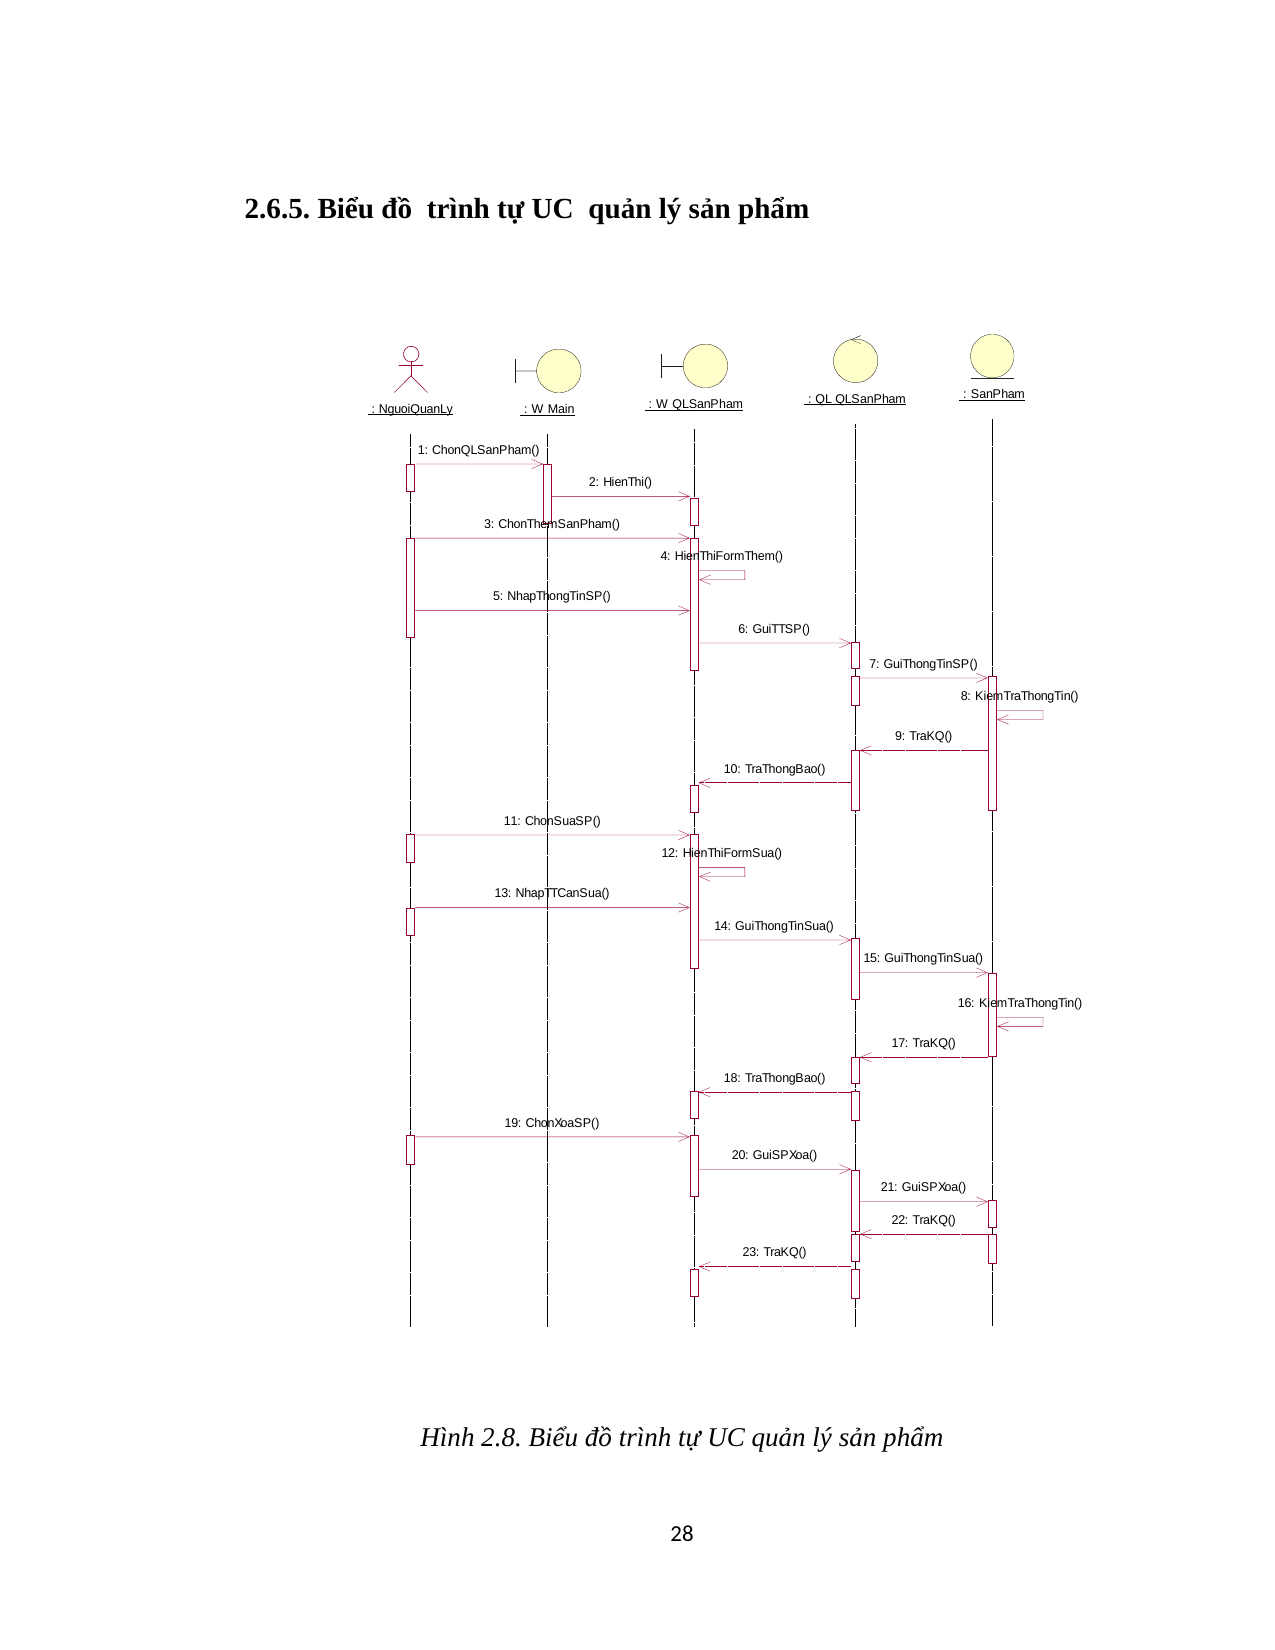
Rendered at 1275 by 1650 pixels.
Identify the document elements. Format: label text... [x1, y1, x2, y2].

text Hình 2.8. Biểu đồ trình tự UC quản lý sản phẩm [207, 1421, 1157, 1452]
text 2.6.5. Biểu đồ trình tự UC quản lý sản phẩm [244, 191, 1157, 225]
